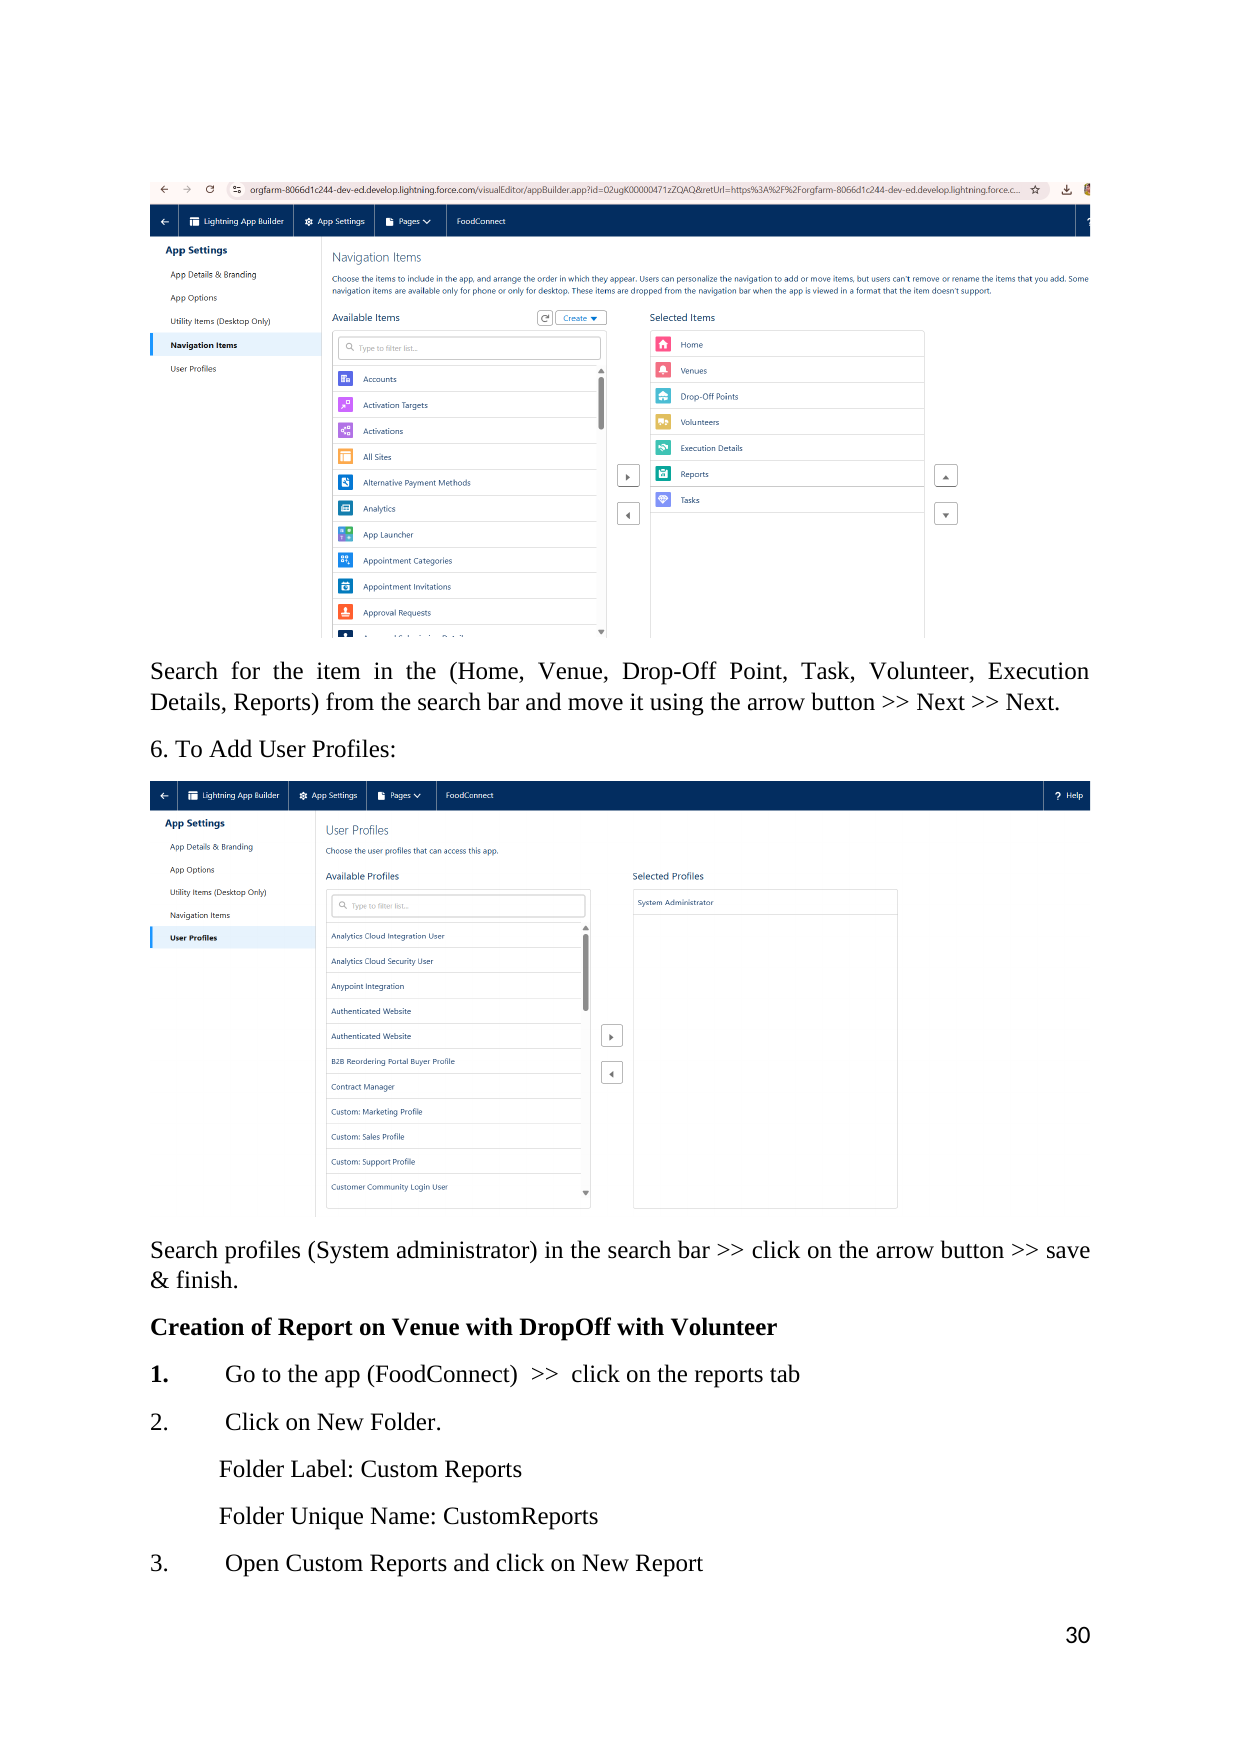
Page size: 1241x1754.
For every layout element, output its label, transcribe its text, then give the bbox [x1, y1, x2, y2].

text Creation of Report on Venue with DropOff with Volunteer [150, 1312, 1090, 1341]
list Open Custom Reports and click on New Report [150, 1548, 1090, 1577]
text 6. To Add User Profiles: [150, 734, 1090, 763]
text Search for the item in the (Home, Venue, Drop-Off Point, Task, Volunteer, Execution Details, Reports) from the search bar and move it using the arrow button >> Next >> Next. [150, 656, 1090, 716]
picture [150, 781, 1091, 1217]
text 1. Go to the app (FoodConnect) >> click on the reports tab [150, 1359, 1090, 1388]
list Click on New Folder. [150, 1407, 1090, 1435]
text Folder Unique Name: CustomReports [150, 1501, 1090, 1529]
text Folder Label: Custom Reports [150, 1454, 1090, 1482]
picture [150, 182, 1091, 638]
text Search profiles (System administrator) in the search bar >> click on the arrow button >> save & finish. [150, 1235, 1090, 1294]
